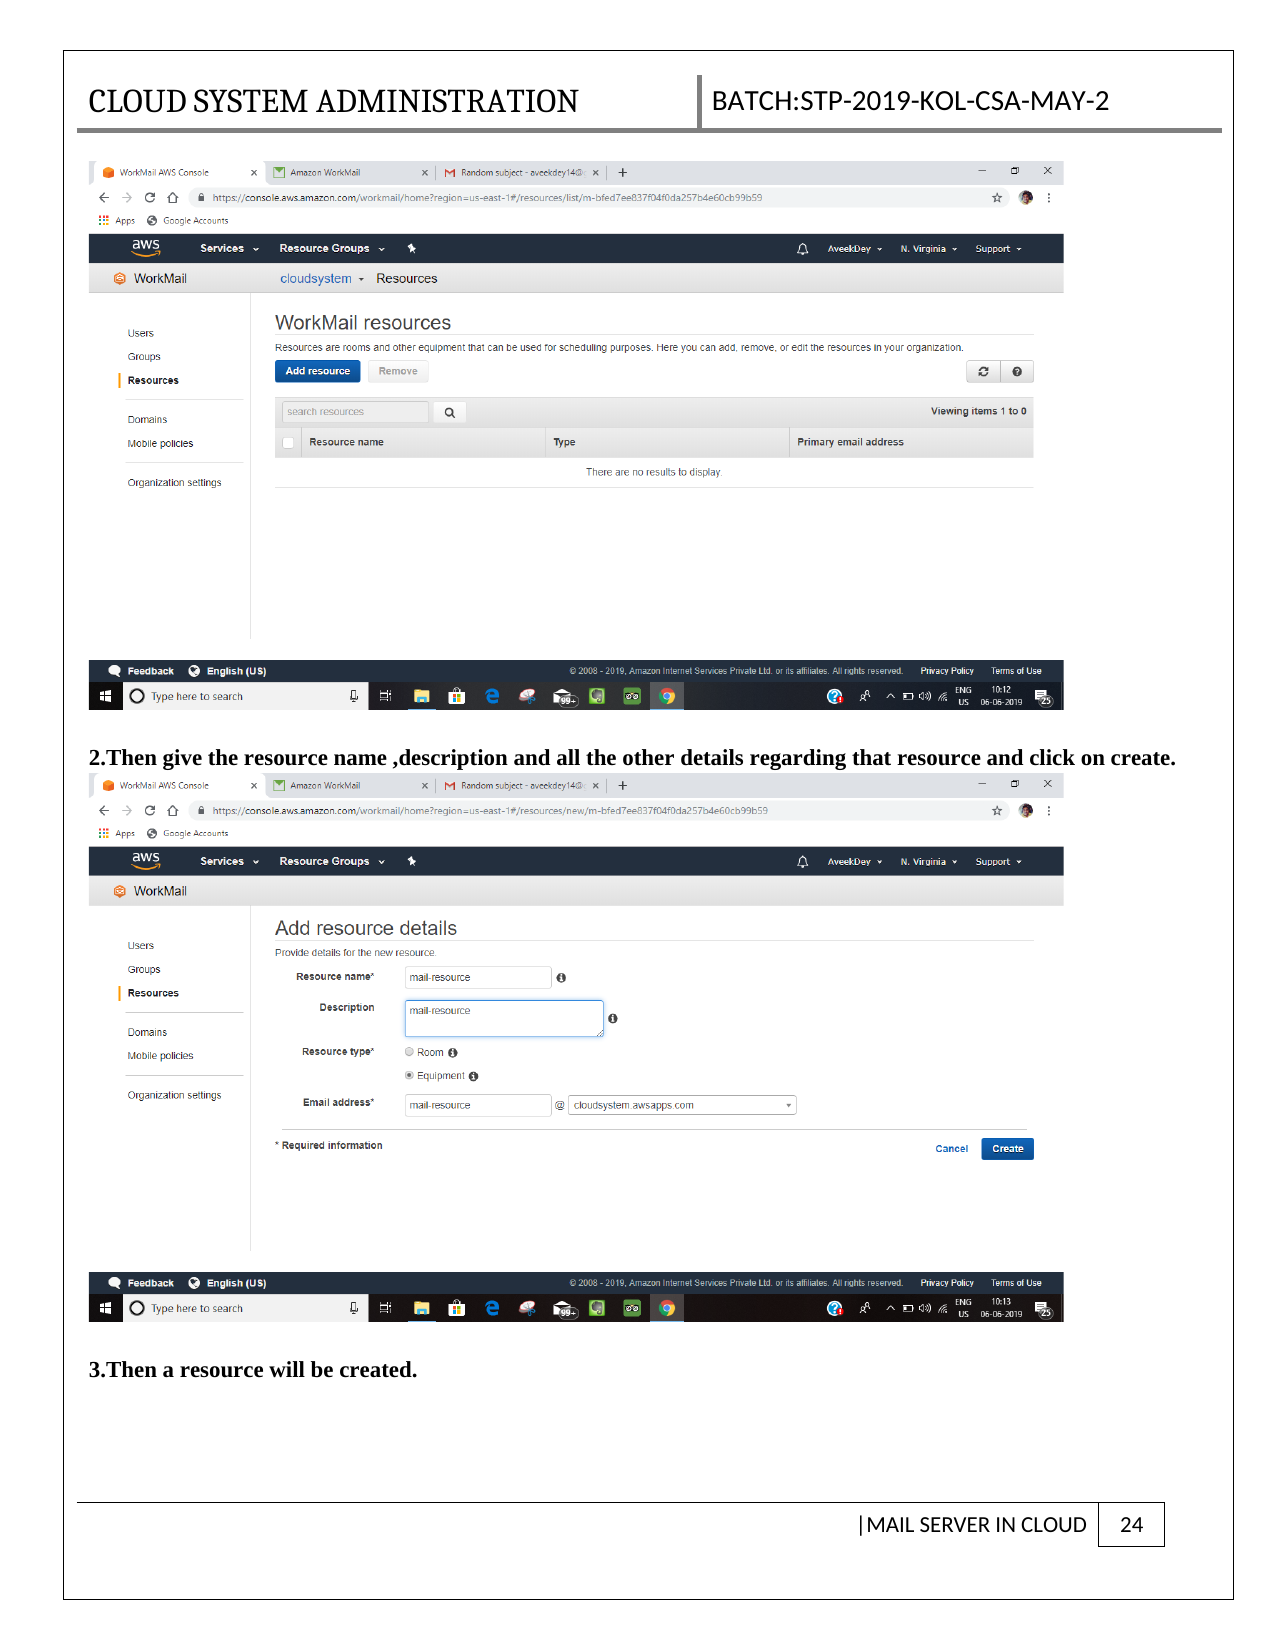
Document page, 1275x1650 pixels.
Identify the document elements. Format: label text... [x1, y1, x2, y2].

text 3.Then a resource will be created. [89, 1356, 1233, 1383]
picture [88, 773, 1064, 1322]
picture [88, 161, 1064, 710]
text 2.Then give the resource name ,description and all the other details regarding that resource and click on create. [89, 743, 1233, 770]
